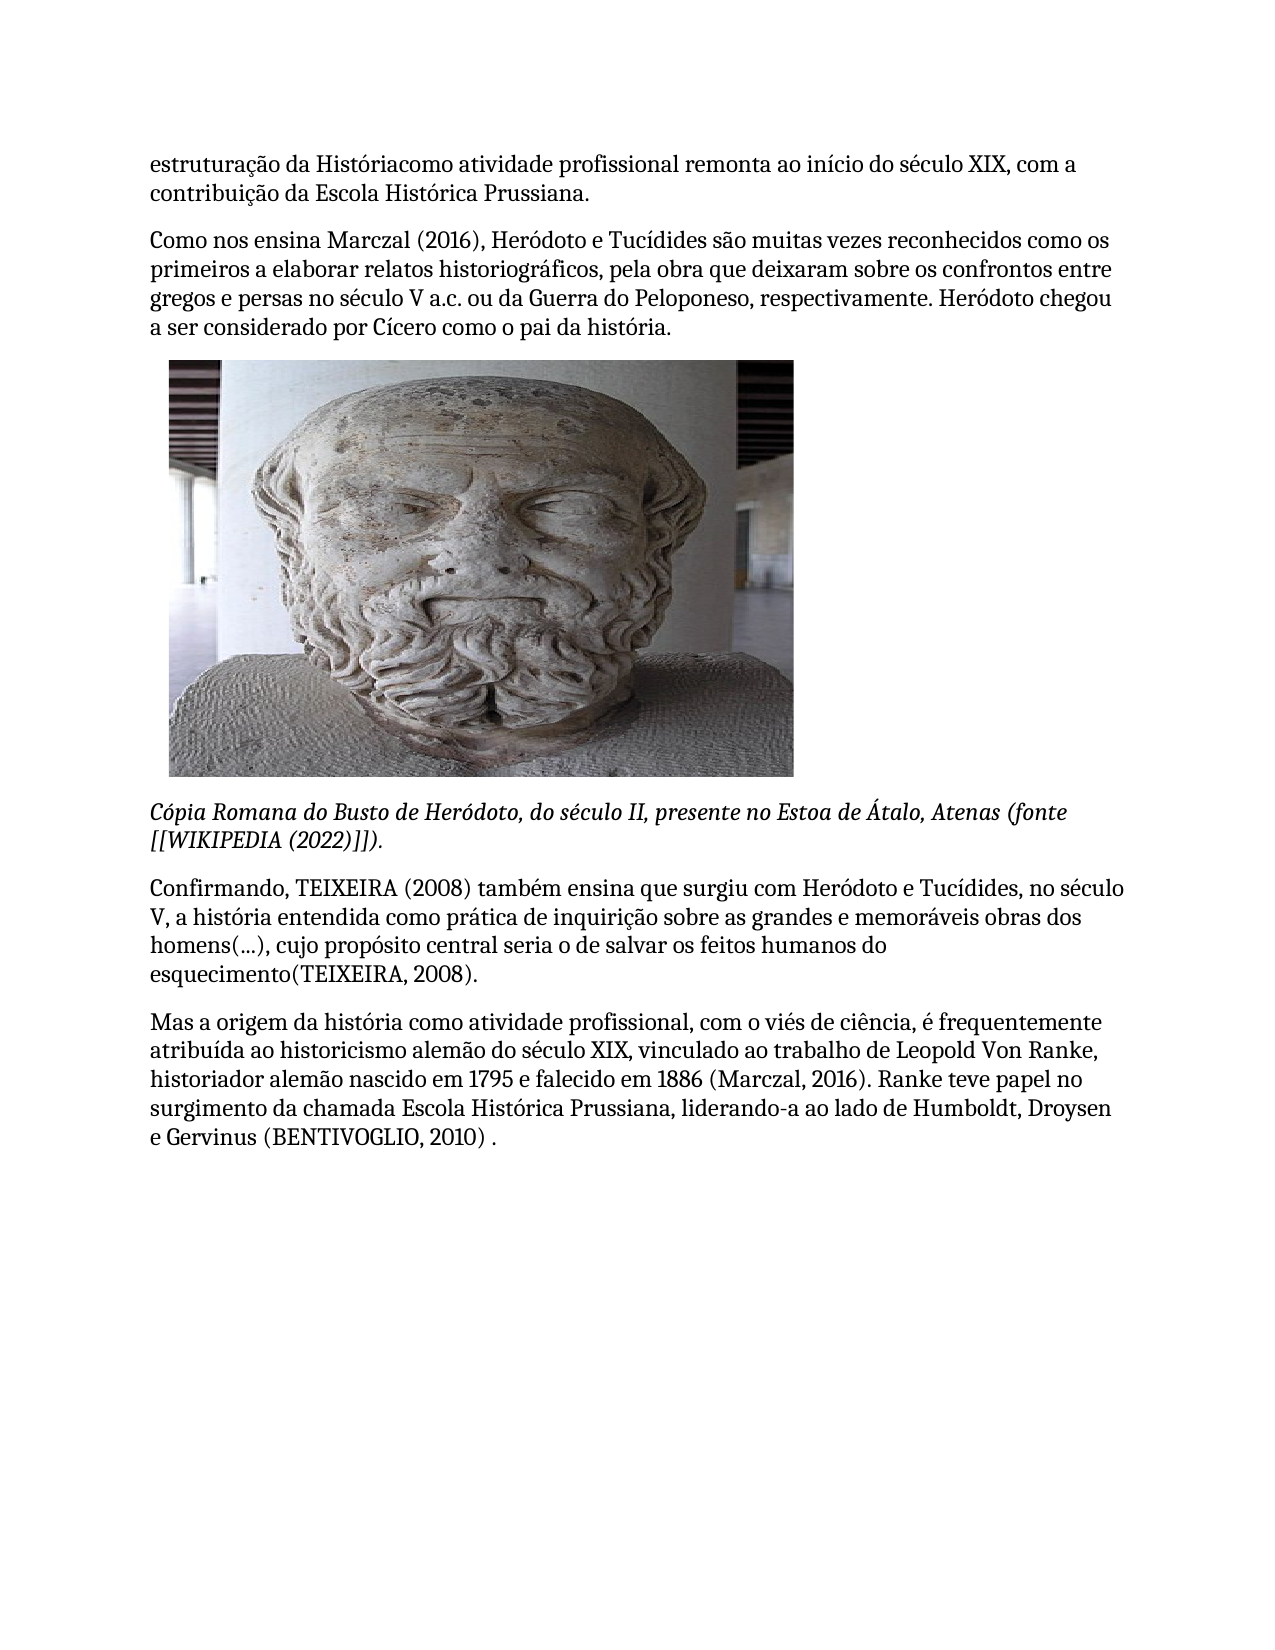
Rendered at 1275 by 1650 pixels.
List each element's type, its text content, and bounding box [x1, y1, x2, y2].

text Mas a origem da história como atividade profissional, com o viés de ciência, é frequentemente atribuída ao historicismo alemão do século XIX, vinculado ao trabalho de Leopold Von Ranke, historiador alemão nascido em 1795 e falecido em 1886 (Marczal, 2016). Ranke teve papel no surgimento da chamada Escola Histórica Prussiana, liderando-a ao lado de Humboldt, Droysen e Gervinus (BENTIVOGLIO, 2010) . [150, 1007, 1125, 1151]
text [150, 150, 1125, 207]
picture [168, 360, 794, 777]
text Confirmando, TEIXEIRA (2008) também ensina que surgiu com Heródoto e Tucídides, no século V, a história entendida como prática de inquirição sobre as grandes e memoráveis obras dos homens(...), cujo propósito central seria o de salvar os feitos humanos do esquecimento(TEIXEIRA, 2008). [150, 874, 1125, 989]
text Cópia Romana do Busto de Heródoto, do século II, presente no Estoa de Átalo, Atenas (fonte [[WIKIPEDIA (2022)]]). [150, 797, 1125, 855]
text Como nos ensina Marczal (2016), Heródoto e Tucídides são muitas vezes reconhecidos como os primeiros a elaborar relatos historiográficos, pela obra que deixaram sobre os confrontos entre gregos e persas no século V a.c. ou da Guerra do Peloponeso, respectivamente. Heródoto chegou a ser considerado por Cícero como o pai da história. [150, 226, 1125, 341]
